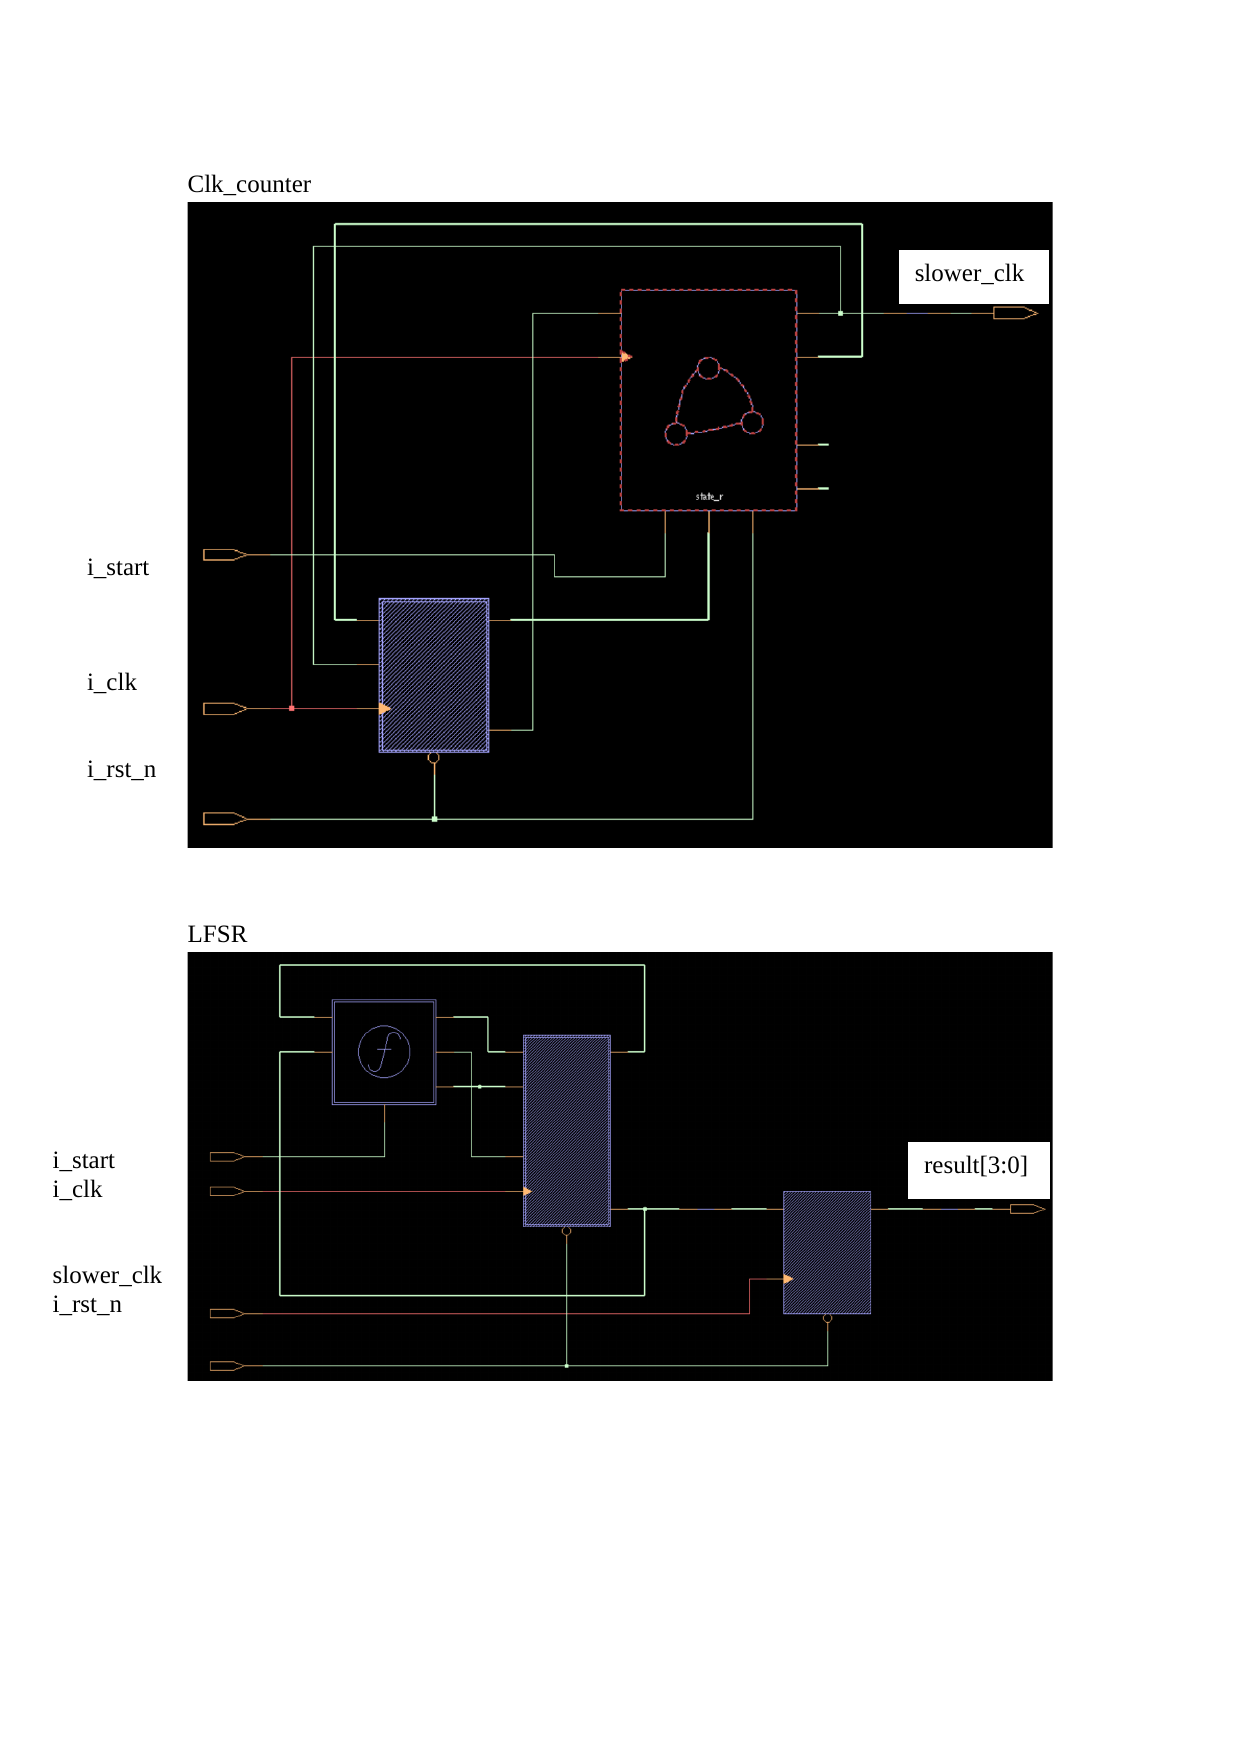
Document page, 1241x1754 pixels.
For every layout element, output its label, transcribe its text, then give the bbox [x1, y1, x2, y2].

text LFSR [187, 914, 1053, 952]
text Clk_counter [187, 164, 1053, 202]
picture [187, 202, 1053, 848]
picture [187, 952, 1053, 1381]
